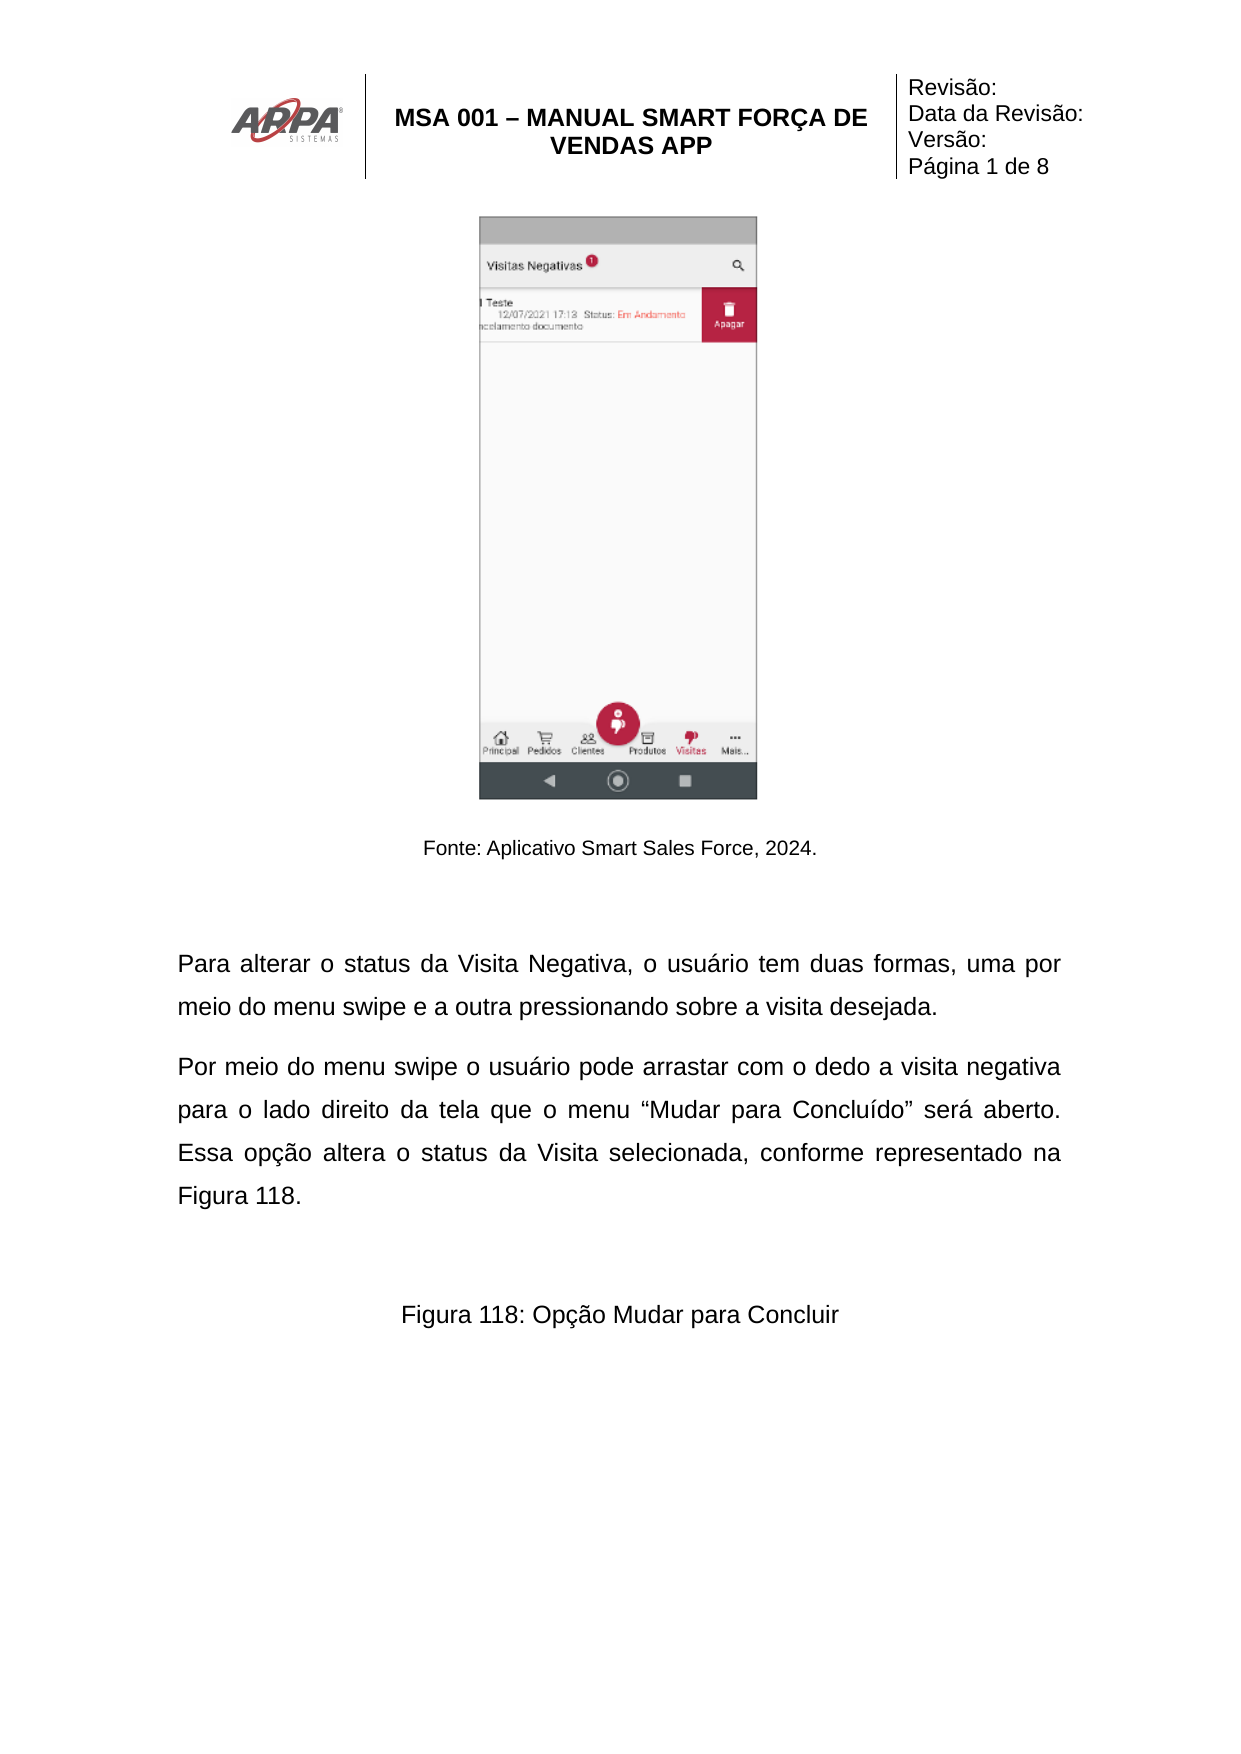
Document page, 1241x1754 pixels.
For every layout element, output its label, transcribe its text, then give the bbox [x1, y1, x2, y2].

picture [469, 207, 771, 806]
text Por meio do menu swipe o usuário pode arrastar com o dedo a visita negativa para o lado direito da tela que o menu “Mudar para Concluído” será aberto. Essa opção altera o status da Visita selecionada, conforme representado na Figura 118. [177, 1052, 1063, 1210]
picture [231, 98, 343, 147]
text Fonte: Aplicativo Smart Sales Force, 2024. [177, 836, 1063, 860]
text Para alterar o status da Visita Negativa, o usuário tem duas formas, uma por meio do menu swipe e a outra pressionando sobre a visita desejada. [177, 949, 1063, 1021]
text Figura 118: Opção Mudar para Concluir [177, 1301, 1063, 1329]
